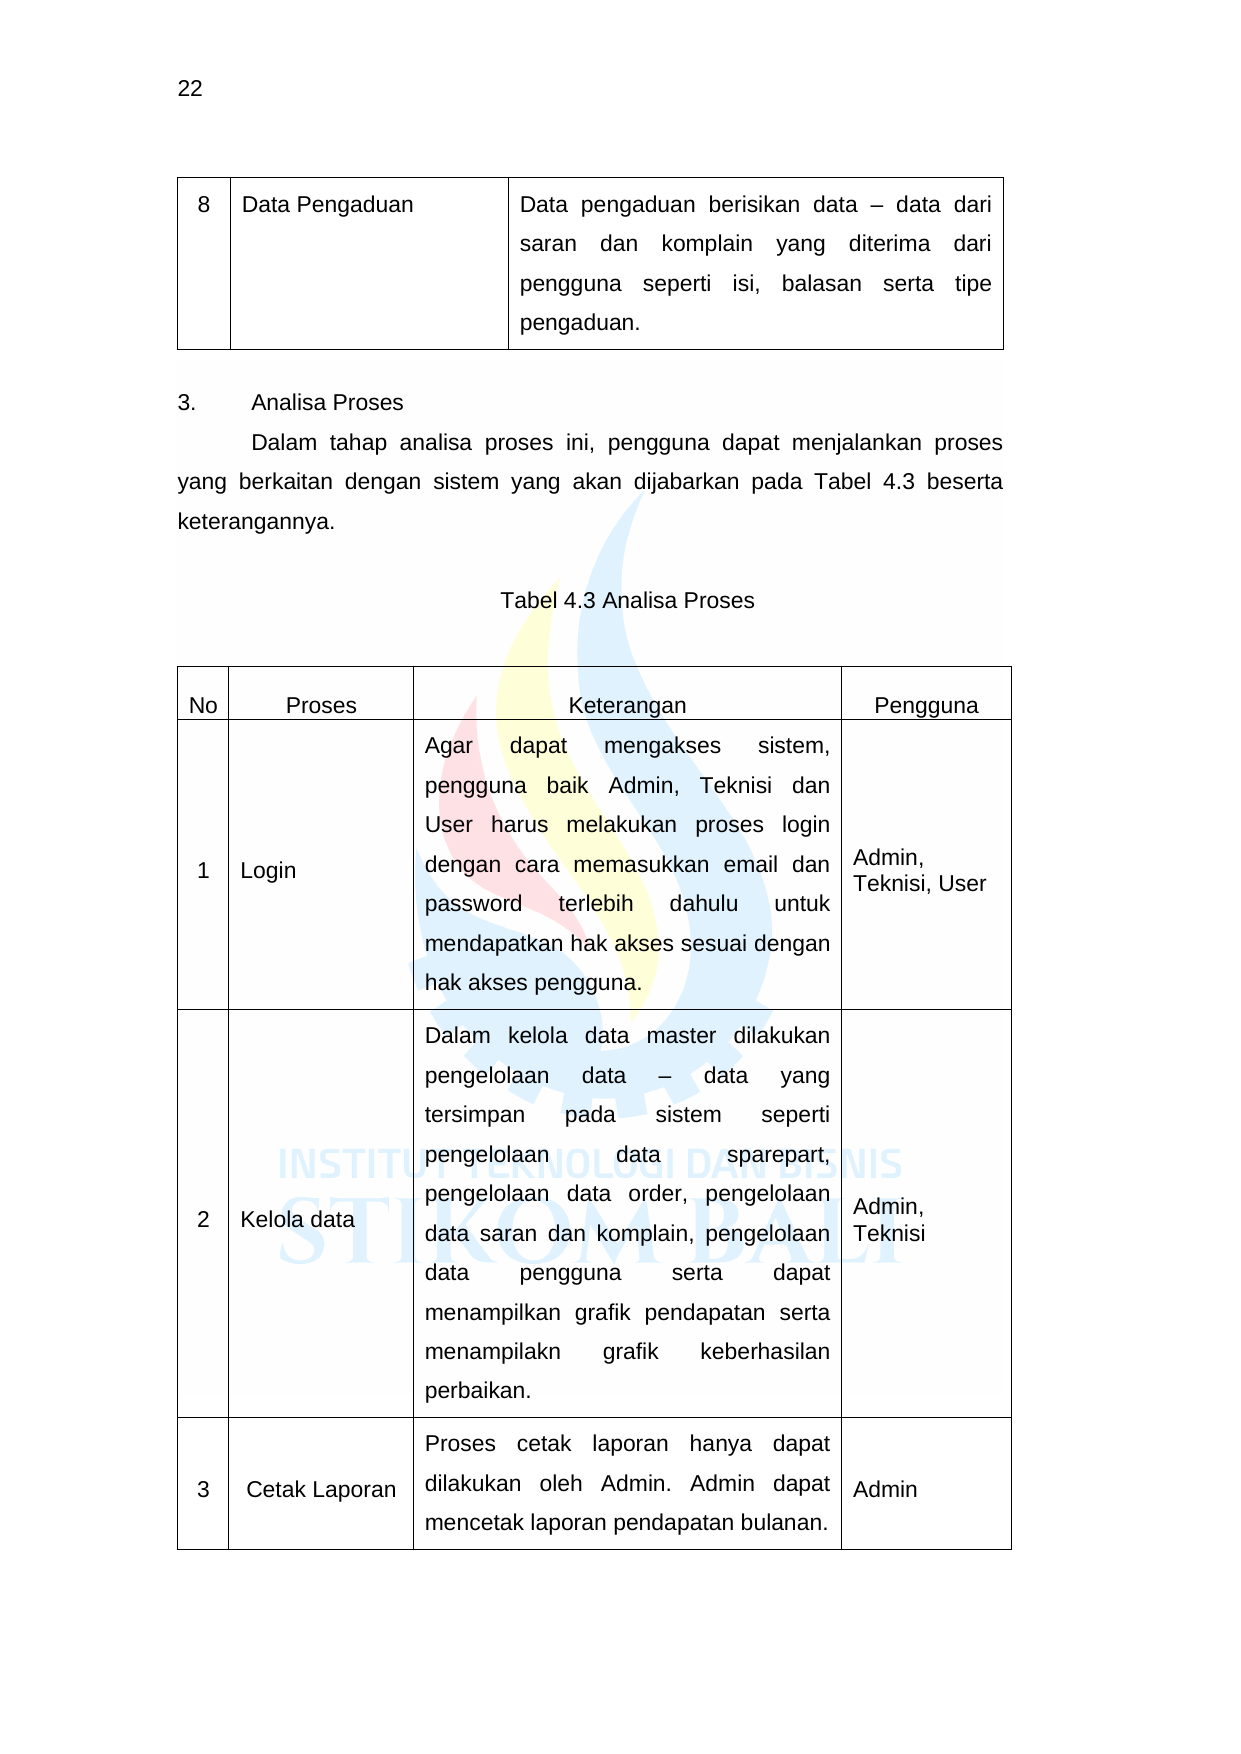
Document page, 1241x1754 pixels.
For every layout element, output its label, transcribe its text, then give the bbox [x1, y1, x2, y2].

table_header Keterangan [414, 667, 841, 719]
table_cell Admin, Teknisi [842, 1010, 1011, 1417]
table_cell 1 [178, 720, 228, 1008]
table_cell 3 [178, 1418, 228, 1549]
table_cell 8 [178, 178, 230, 349]
table_header Proses [229, 667, 413, 719]
table_cell Cetak Laporan [229, 1418, 413, 1549]
table_header Pengguna [842, 667, 1011, 719]
table_cell Agar dapat mengakses sistem, pengguna baik Admin, Teknisi dan User harus melakukan proses login dengan cara memasukkan email dan password terlebih dahulu untuk mendapatkan hak akses sesuai dengan hak akses pengguna. [414, 720, 841, 1008]
table_header No [178, 667, 228, 719]
table_cell Data pengaduan berisikan data – data dari saran dan komplain yang diterima dari pengguna seperti isi, balasan serta tipe pengaduan. [509, 178, 1003, 349]
table_cell Kelola data [229, 1010, 413, 1417]
table_cell Dalam kelola data master dilakukan pengelolaan data – data yang tersimpan pada sistem seperti pengelolaan data sparepart, pengelolaan data order, pengelolaan data saran dan komplain, pengelolaan data pengguna serta dapat menampilkan grafik pendapatan serta menampilakn grafik keberhasilan perbaikan. [414, 1010, 841, 1417]
table_cell Proses cetak laporan hanya dapat dilakukan oleh Admin. Admin dapat mencetak laporan pendapatan bulanan. [414, 1418, 841, 1549]
table_cell 2 [178, 1010, 228, 1417]
table_cell Admin [842, 1418, 1011, 1549]
table_cell Login [229, 720, 413, 1008]
list Tabel 4.3 Analisa Proses [177, 587, 1004, 613]
list Dalam tahap analisa proses ini, pengguna dapat menjalankan proses yang berkaitan dengan sistem yang akan dijabarkan pada Tabel 4.3 beserta keterangannya. [177, 429, 1004, 534]
table_cell Data Pengaduan [231, 178, 508, 349]
table_cell Admin, Teknisi, User [842, 720, 1011, 1008]
list Analisa Proses [177, 389, 1004, 416]
